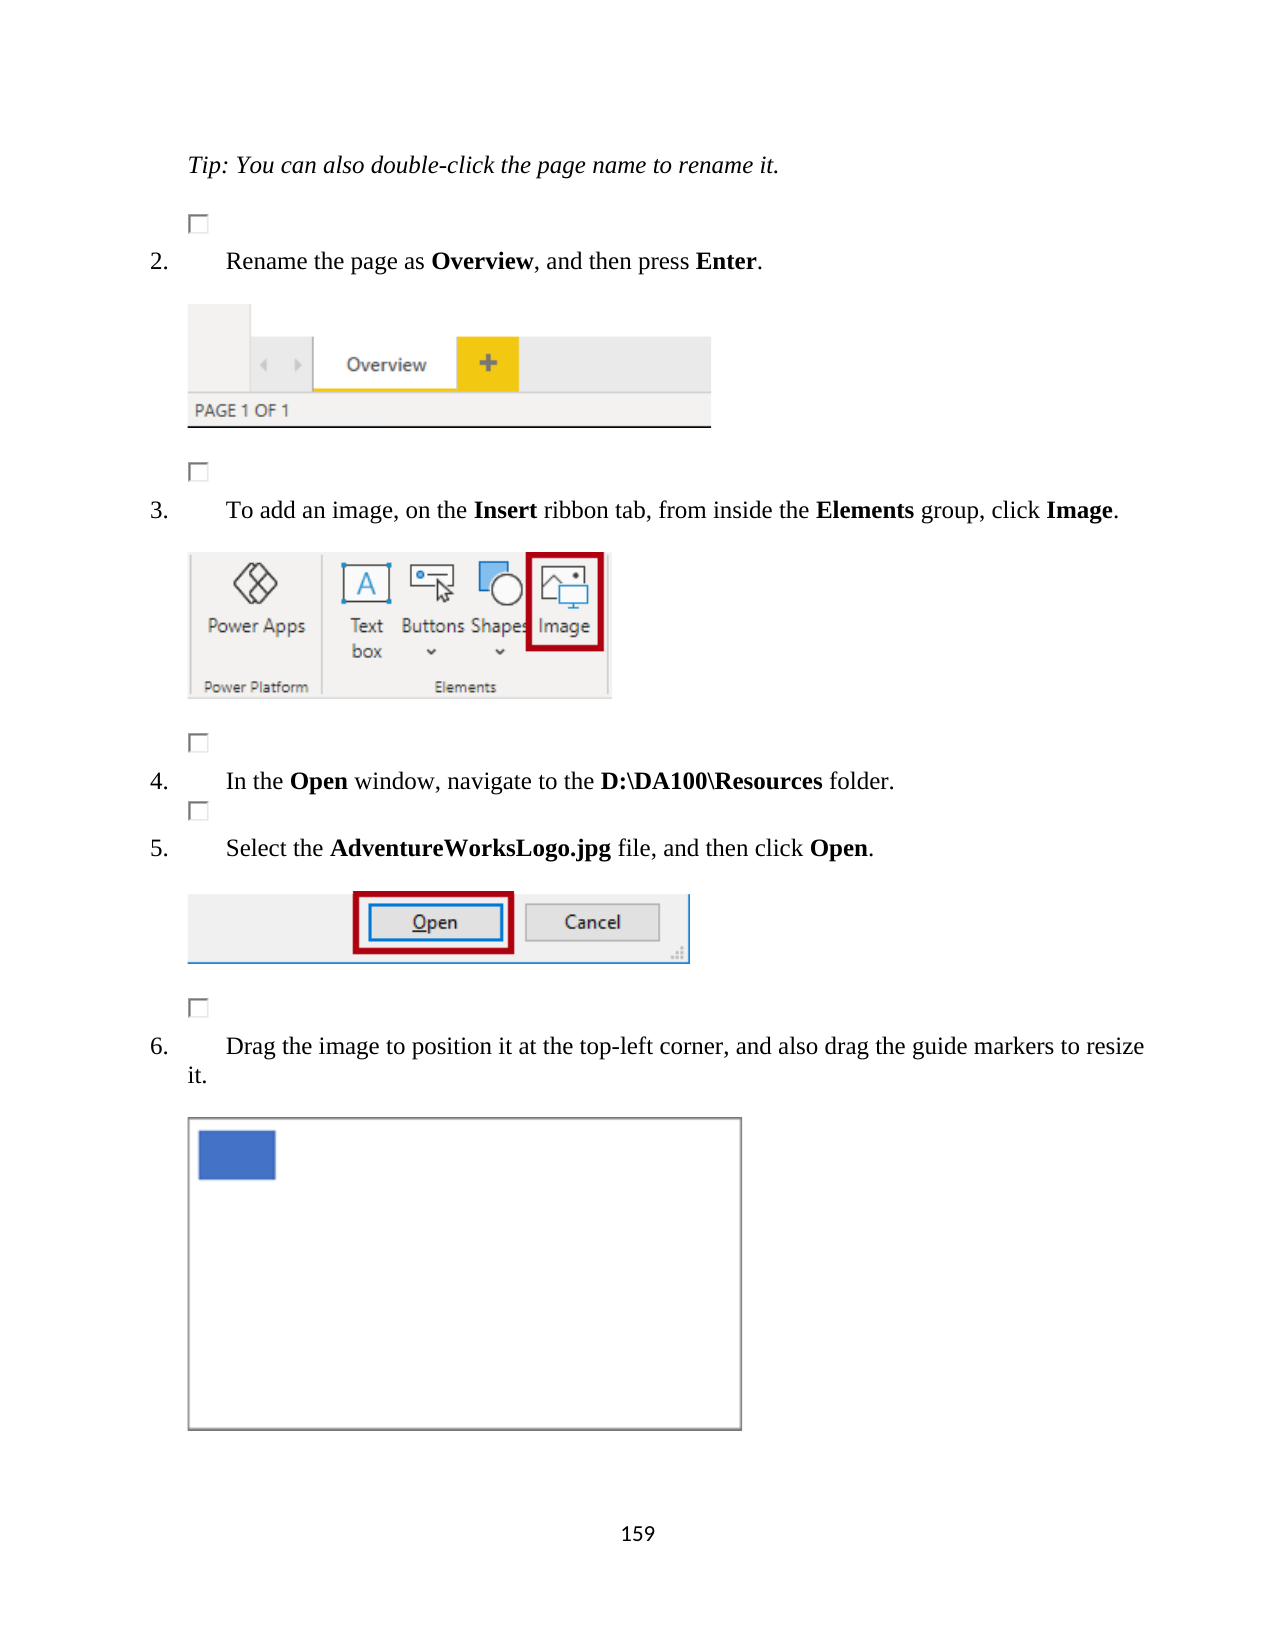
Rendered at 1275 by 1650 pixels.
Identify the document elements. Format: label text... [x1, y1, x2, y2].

list To add an image, on the Insert ribbon tab, from inside the Elements group, click Image. [150, 457, 1162, 524]
picture [187, 1117, 743, 1431]
picture [187, 304, 712, 428]
list In the Open window, navigate to the D:\DA100\Resources folder. [150, 728, 1162, 795]
picture [187, 552, 612, 699]
list Drag the image to position it at the top-left corner, and also drag the guide markers to resize it. [150, 993, 1162, 1089]
picture [187, 891, 690, 964]
text Tip: You can also double-click the page name to rename it. [187, 150, 1162, 179]
list Select the AdventureWorksLogo.jpg file, and then click Open. [150, 795, 1162, 862]
list Rename the page as Overview, and then press Enter. [150, 208, 1162, 275]
